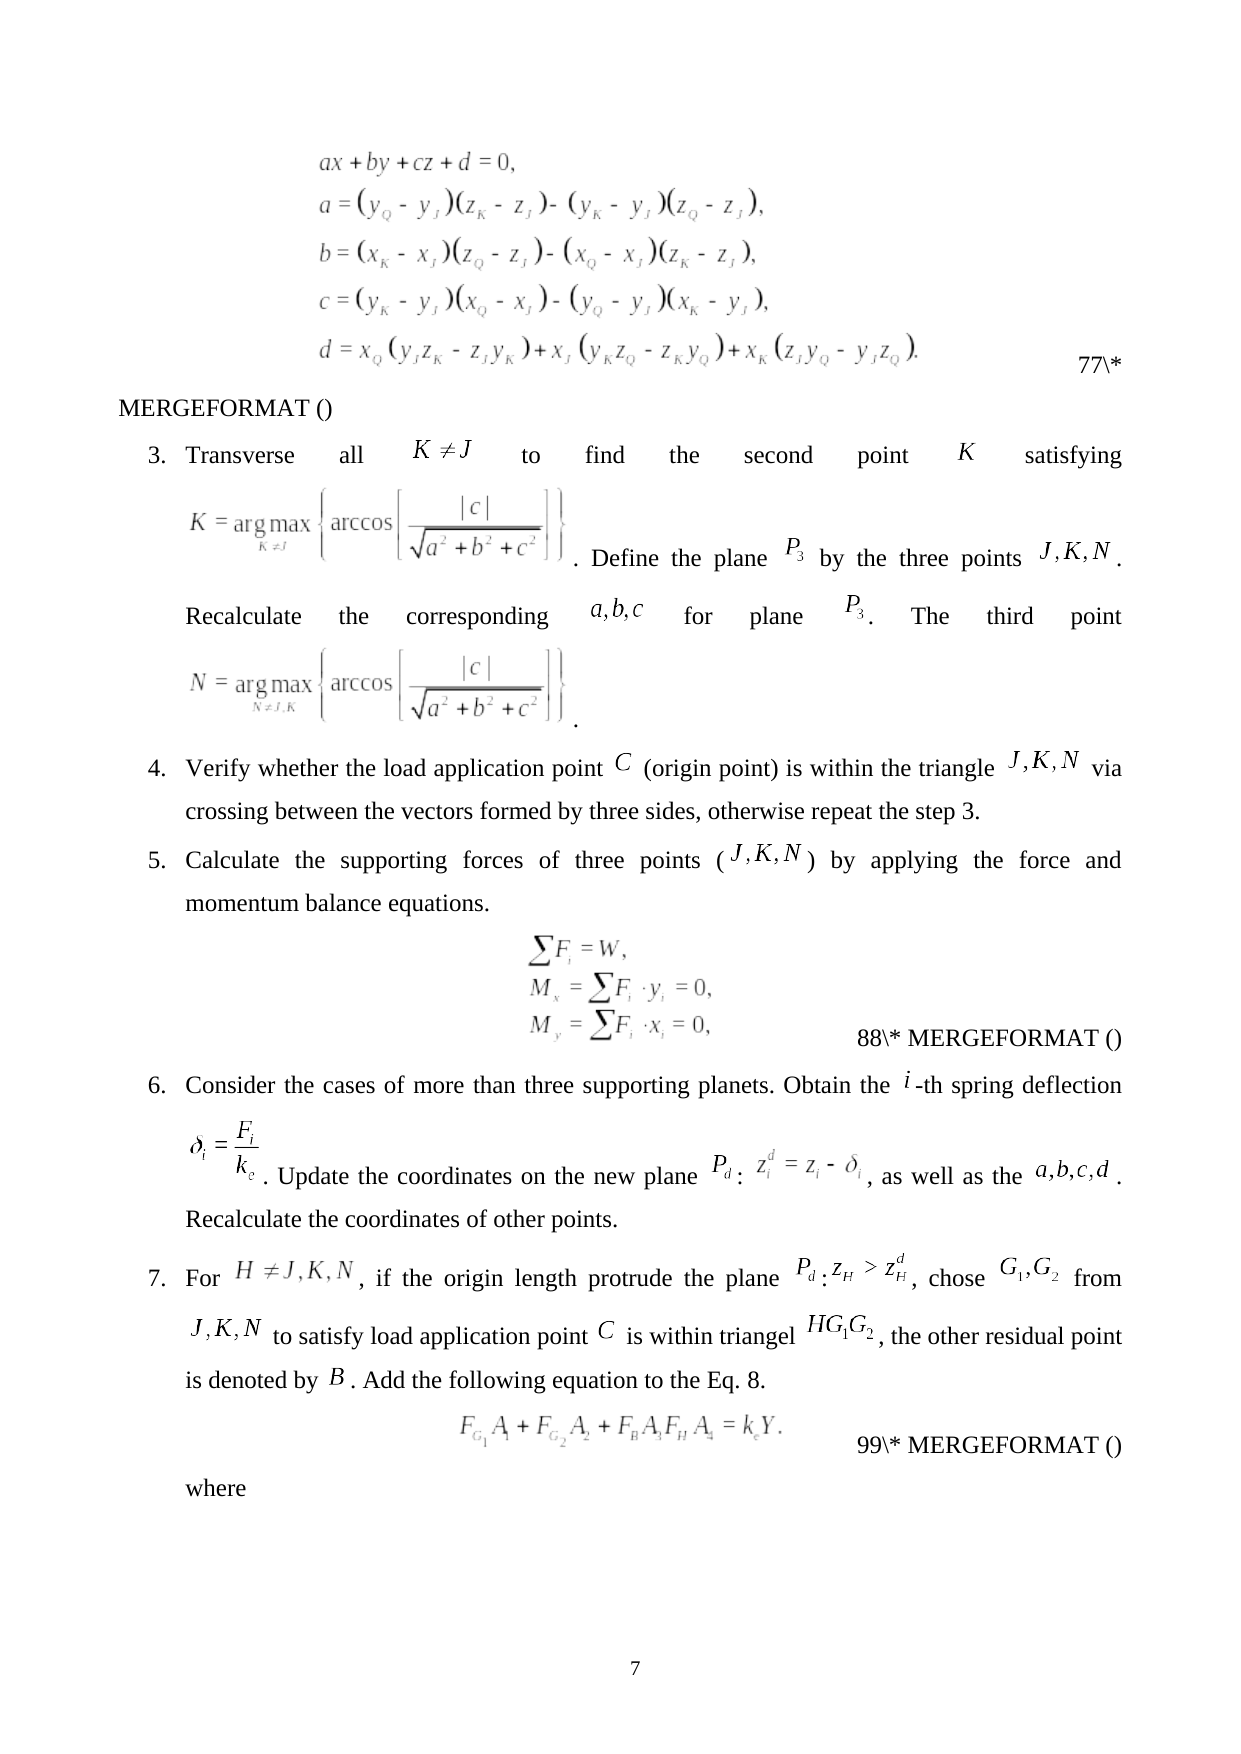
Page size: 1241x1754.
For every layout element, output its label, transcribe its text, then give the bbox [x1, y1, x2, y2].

list For , if the origin length protrude the plane :, chose from to satisfy load application point is within triangel , the other residual point is denoted by . Add the following equation to the Eq. . [148, 1247, 1122, 1394]
list Transverse all to find the second point satisfying . Define the plane by the three points . Recalculate the corresponding for plane . The third point . [148, 437, 1122, 733]
list Consider the cases of more than three supporting planets. Obtain the -th spring deflection . Update the coordinates on the new plane : , as well as the . Recalculate the coordinates of other points. [148, 1067, 1122, 1233]
list Verify whether the load application point (origin point) is within the triangle via crossing between the vectors formed by three sides, otherwise repeat the step 3. [148, 747, 1122, 825]
text where [118, 1473, 1122, 1502]
list Calculate the supporting forces of three points () by applying the force and momentum balance equations. [148, 839, 1122, 917]
